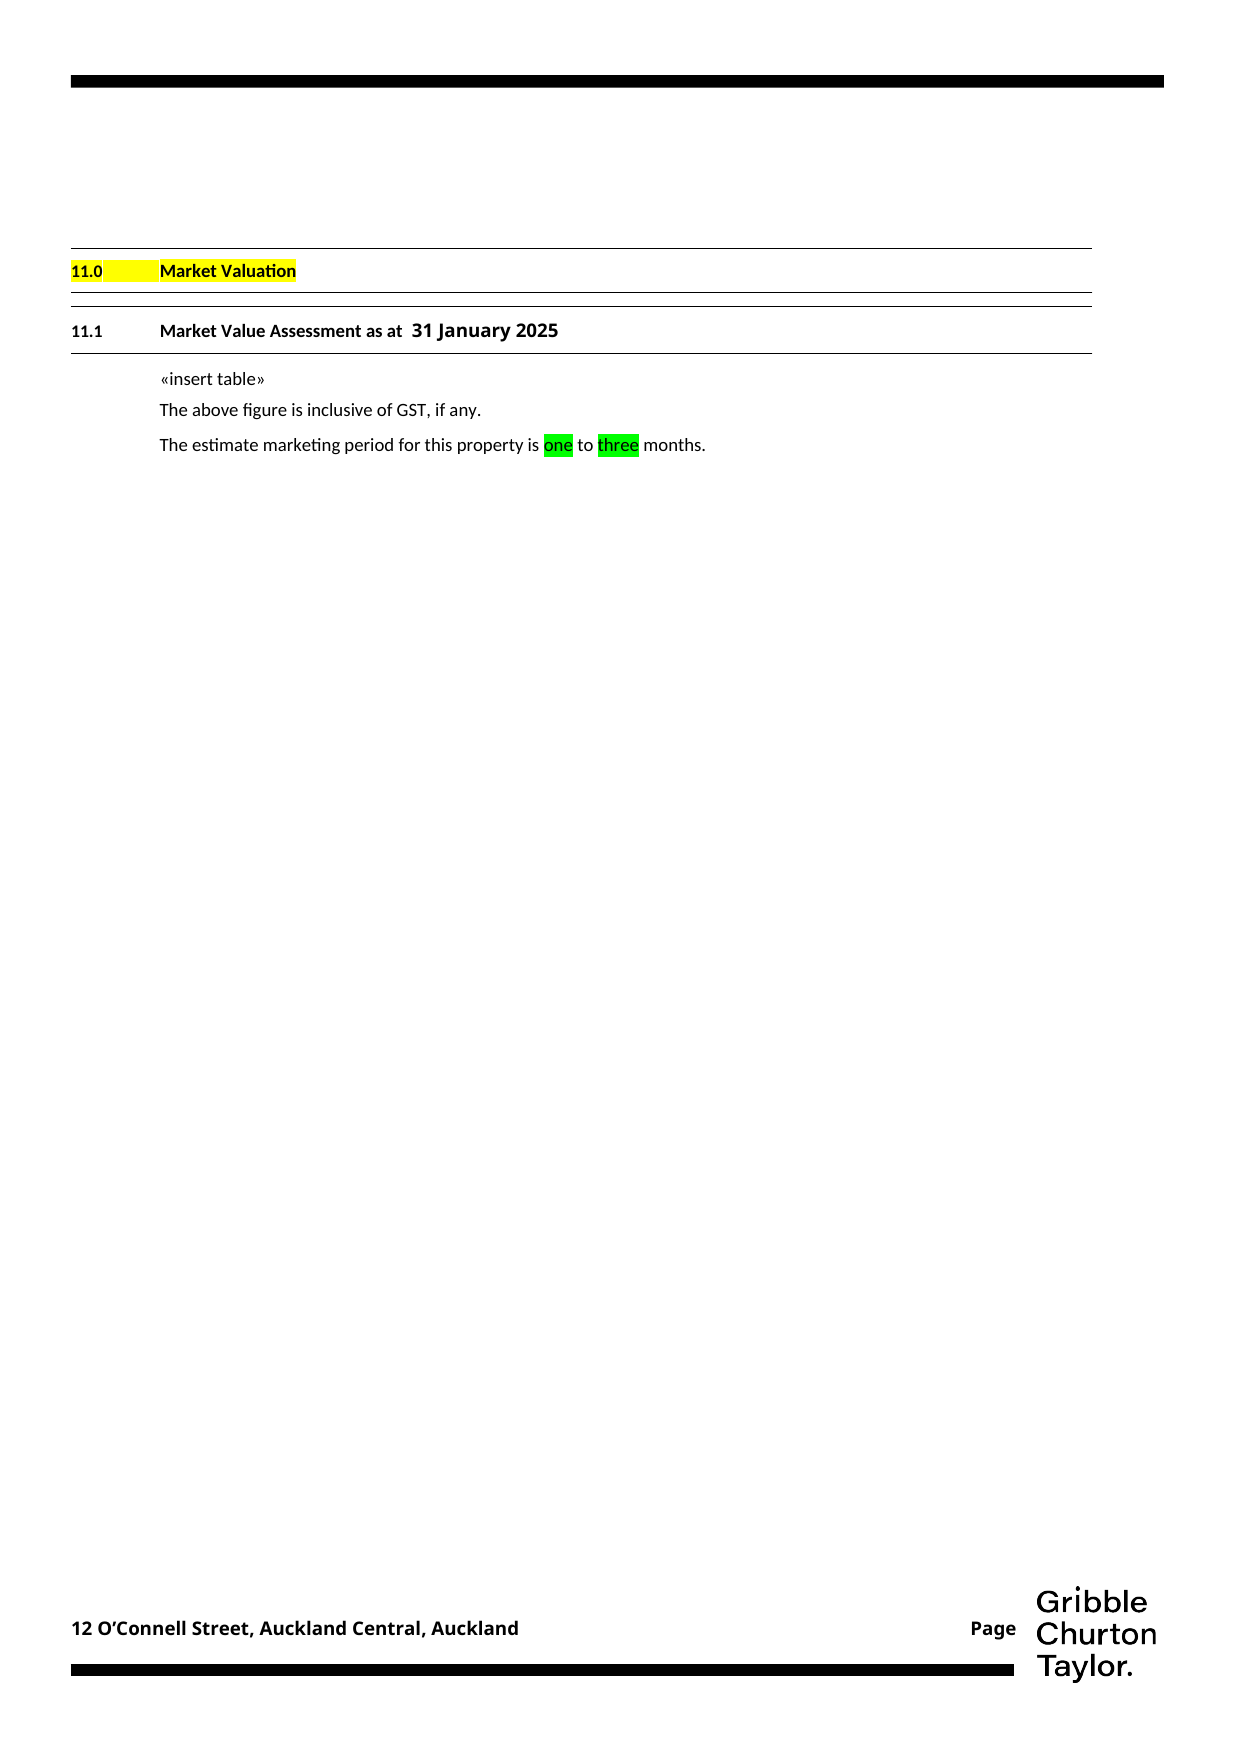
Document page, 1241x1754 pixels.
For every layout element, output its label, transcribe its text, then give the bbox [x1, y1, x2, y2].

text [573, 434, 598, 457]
subtitle Market Value Assessment as at 31 January 2025 [71, 307, 1092, 353]
text «insert table» [159, 367, 1092, 390]
text The above figure is inclusive of GST, if any. [159, 398, 1092, 421]
text The estimate marketing period for this property is one to three months. [639, 434, 1092, 457]
picture [1037, 1586, 1156, 1683]
subtitle Market Valuation [71, 249, 1092, 292]
text The estimate marketing period for this property is one to three months. [159, 434, 544, 457]
